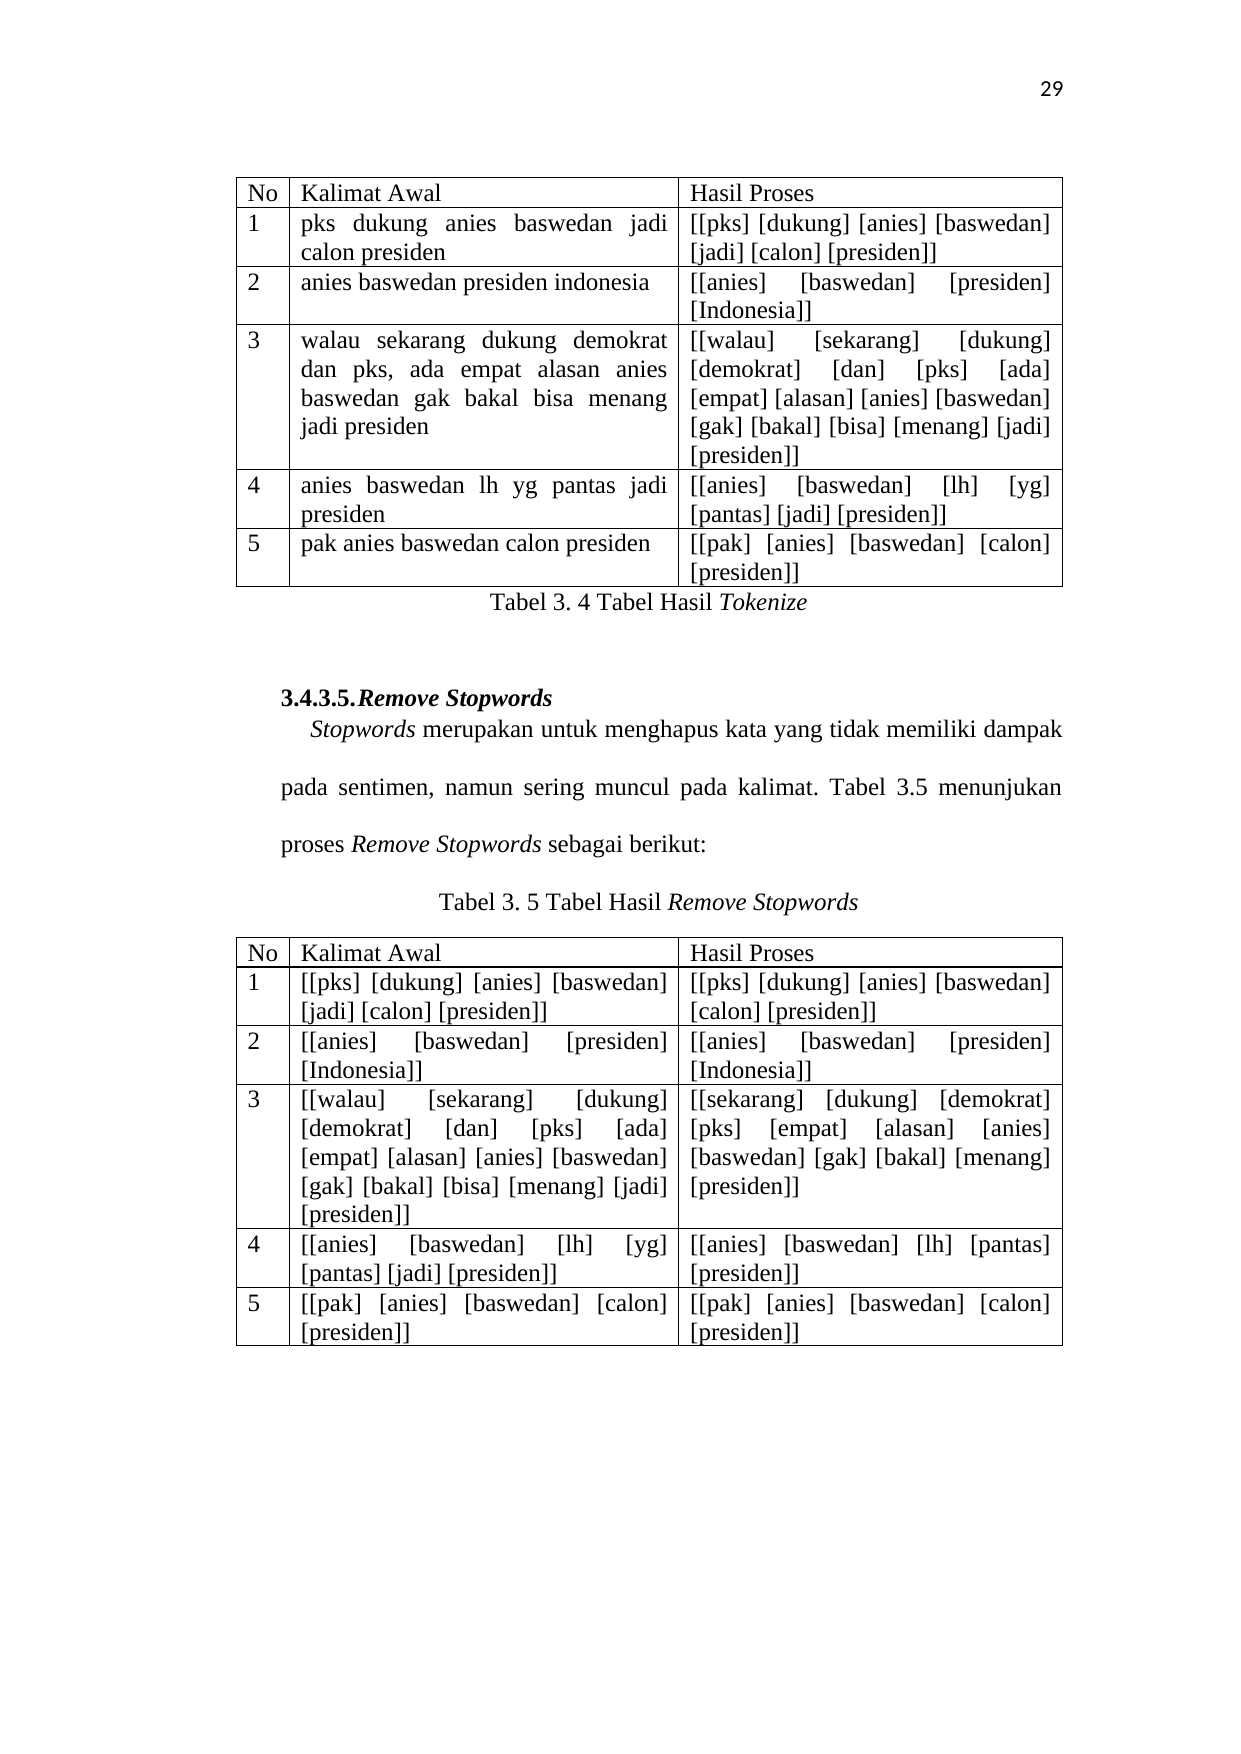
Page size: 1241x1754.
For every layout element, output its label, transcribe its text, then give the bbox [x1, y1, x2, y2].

table_cell pak anies baswedan calon presiden [290, 529, 678, 586]
table_cell [[anies] [baswedan] [presiden] [Indonesia]] [679, 267, 1062, 324]
table_cell [[pak] [anies] [baswedan] [calon] [presiden]] [679, 529, 1062, 586]
table_header No [237, 938, 289, 966]
table_header Kalimat Awal [290, 938, 678, 966]
table_cell [[sekarang] [dukung] [demokrat] [pks] [empat] [alasan] [anies] [baswedan] [gak] [bakal] [menang] [presiden]] [679, 1085, 1062, 1228]
table_cell [[anies] [baswedan] [lh] [yg] [pantas] [jadi] [presiden]] [290, 1229, 678, 1287]
subtitle Remove Stopwords [281, 683, 1063, 712]
table_cell [[anies] [baswedan] [lh] [yg] [pantas] [jadi] [presiden]] [679, 470, 1062, 527]
text Tabel 3. 5 Tabel Hasil Remove Stopwords [236, 887, 1063, 916]
table_cell anies baswedan lh yg pantas jadi presiden [290, 470, 678, 527]
table_cell [[pks] [dukung] [anies] [baswedan] [jadi] [calon] [presiden]] [290, 968, 678, 1025]
table_cell 2 [237, 267, 289, 324]
table_cell [[pak] [anies] [baswedan] [calon] [presiden]] [290, 1288, 678, 1345]
table_cell walau sekarang dukung demokrat dan pks, ada empat alasan anies baswedan gak bakal bisa menang jadi presiden [290, 325, 678, 469]
table_header No [237, 178, 289, 207]
table_cell [[pks] [dukung] [anies] [baswedan] [jadi] [calon] [presiden]] [679, 208, 1062, 266]
table_cell 5 [237, 1288, 289, 1345]
table_header Hasil Proses [679, 938, 1062, 966]
table_cell [[walau] [sekarang] [dukung] [demokrat] [dan] [pks] [ada] [empat] [alasan] [anies] [baswedan] [gak] [bakal] [bisa] [menang] [jadi] [presiden]] [290, 1085, 678, 1228]
table_cell [[anies] [baswedan] [presiden] [Indonesia]] [679, 1026, 1062, 1083]
table_cell 5 [237, 529, 289, 586]
table_header Kalimat Awal [290, 178, 678, 207]
table_cell [[anies] [baswedan] [lh] [pantas] [presiden]] [679, 1229, 1062, 1287]
table_cell 4 [237, 470, 289, 527]
table_header Hasil Proses [679, 178, 1062, 207]
table_cell [[walau] [sekarang] [dukung] [demokrat] [dan] [pks] [ada] [empat] [alasan] [anies] [baswedan] [gak] [bakal] [bisa] [menang] [jadi] [presiden]] [679, 325, 1062, 469]
table_cell 1 [237, 968, 289, 1025]
text Tabel 3. 4 Tabel Hasil Tokenize [236, 587, 1063, 616]
table_cell 3 [237, 1085, 289, 1228]
table_cell [[pks] [dukung] [anies] [baswedan] [calon] [presiden]] [679, 968, 1062, 1025]
table_cell 4 [237, 1229, 289, 1287]
table_cell pks dukung anies baswedan jadi calon presiden [290, 208, 678, 266]
text Stopwords merupakan untuk menghapus kata yang tidak memiliki dampak pada sentimen, namun sering muncul pada kalimat. Tabel 3.5 menunjukan proses Remove Stopwords sebagai berikut: [281, 714, 1063, 858]
table_cell 1 [237, 208, 289, 266]
table_cell [[anies] [baswedan] [presiden] [Indonesia]] [290, 1026, 678, 1083]
table_cell 3 [237, 325, 289, 469]
table_cell 2 [237, 1026, 289, 1083]
table_cell anies baswedan presiden indonesia [290, 267, 678, 324]
table_cell [[pak] [anies] [baswedan] [calon] [presiden]] [679, 1288, 1062, 1345]
